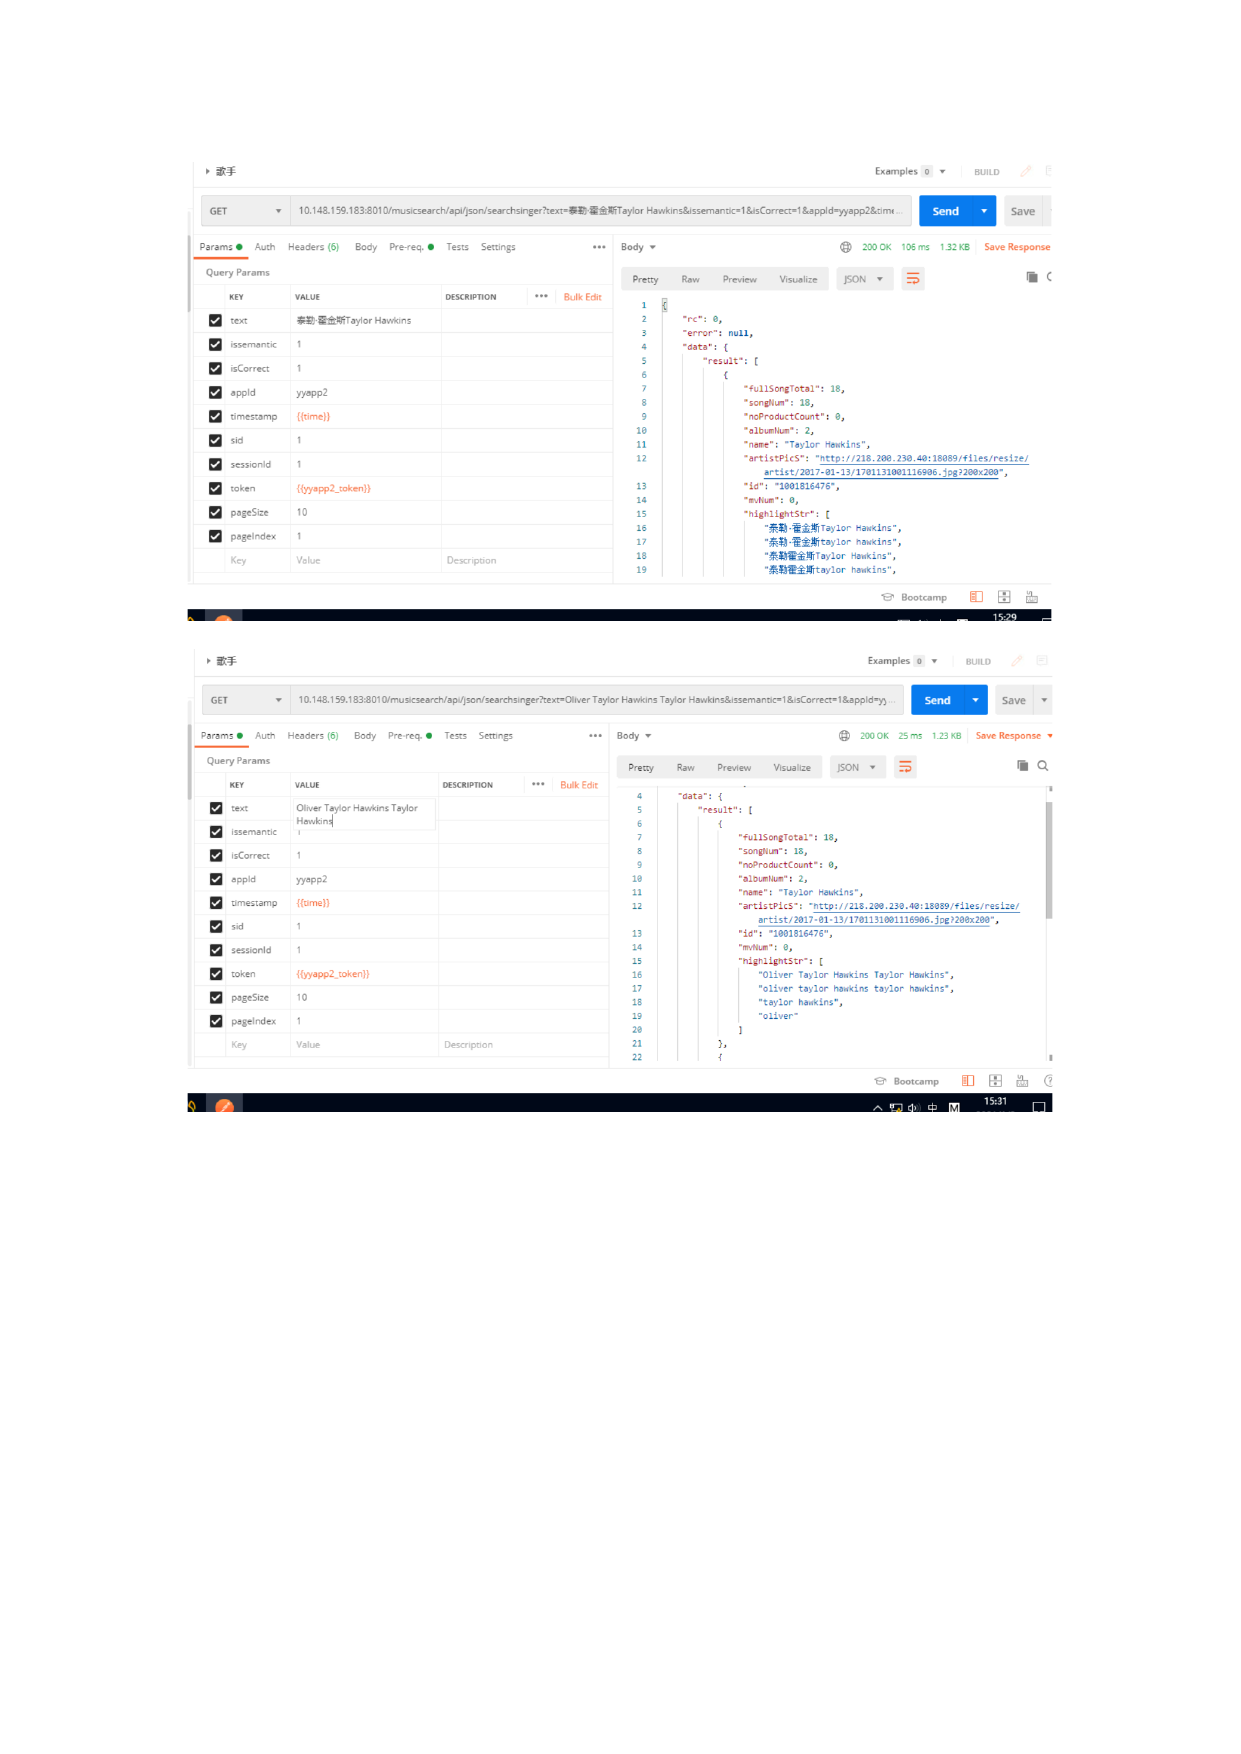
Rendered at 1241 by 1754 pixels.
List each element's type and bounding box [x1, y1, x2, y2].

picture [187, 649, 1053, 1112]
picture [187, 162, 1052, 621]
